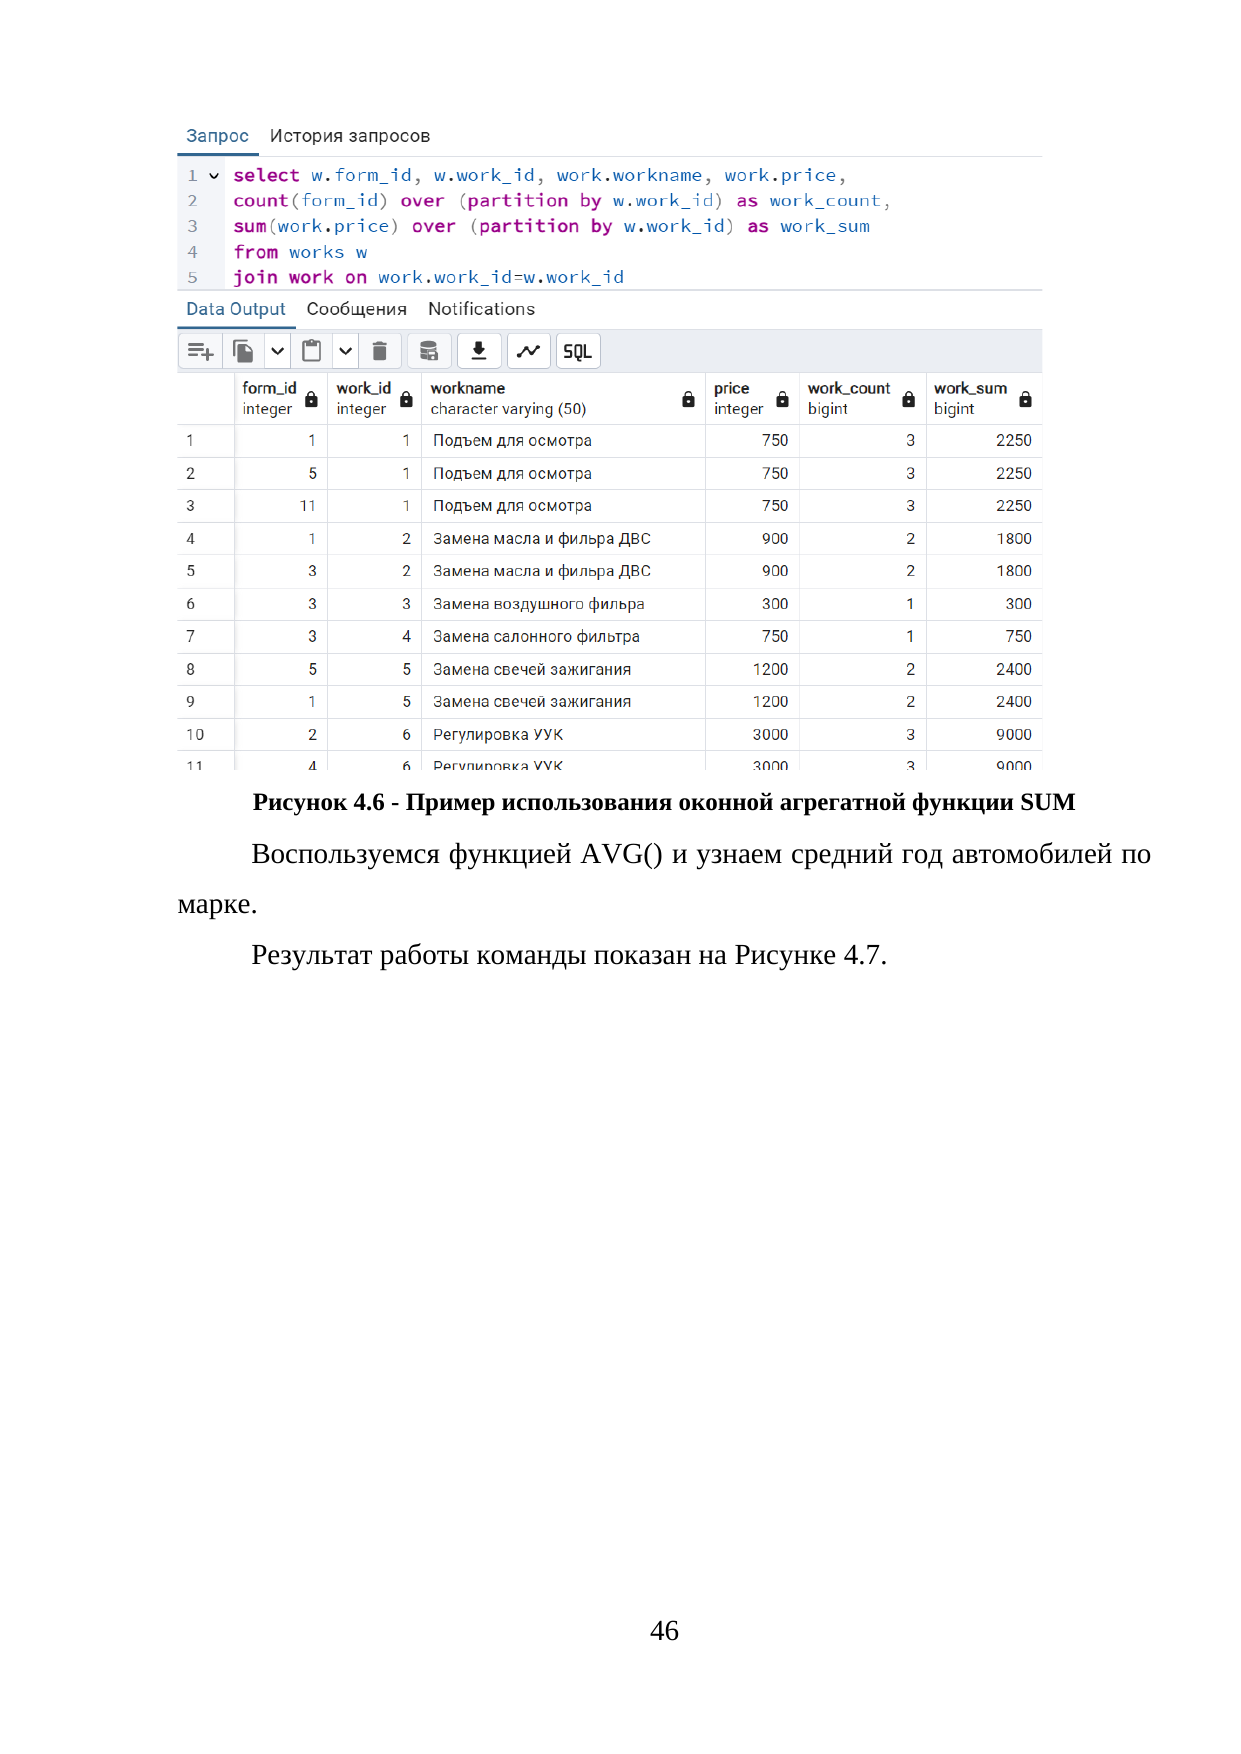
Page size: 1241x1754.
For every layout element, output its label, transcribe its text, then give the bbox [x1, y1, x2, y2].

text Рисунок 4.6 - Пример использования оконной агрегатной функции SUM [177, 787, 1152, 816]
text Воспользуемся функцией AVG() и узнаем средний год автомобилей по марке. [177, 836, 1152, 920]
picture [177, 118, 1043, 770]
text Результат работы команды показан на Рисунке 4.7. [177, 937, 1152, 971]
